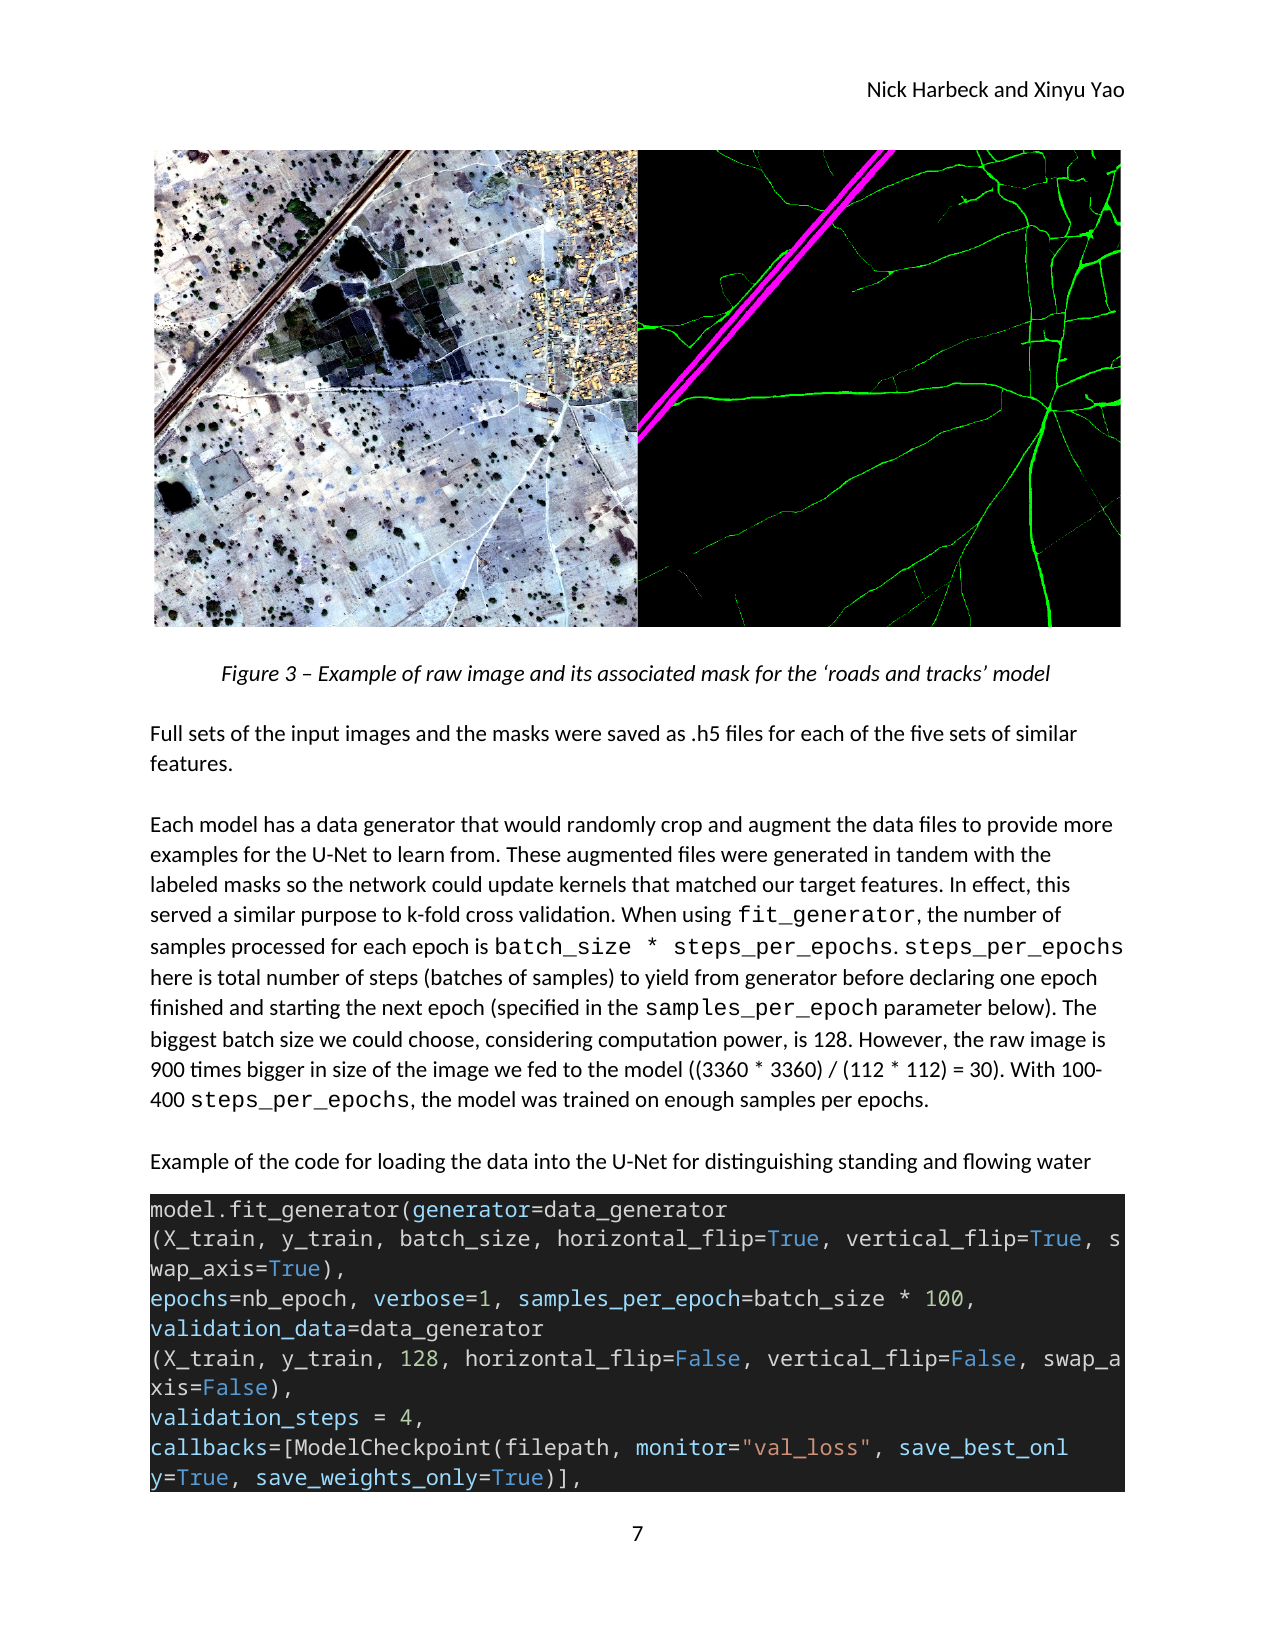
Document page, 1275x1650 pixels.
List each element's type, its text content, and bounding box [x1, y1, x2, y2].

list Full sets of the input images and the masks were saved as .h5 files for each of the five sets of similar features. [150, 719, 1125, 777]
text epochs=nb_epoch, verbose=1, samples_per_epoch=batch_size * 100, [150, 1283, 1125, 1313]
text model.fit_generator(generator=data_generator [150, 1194, 1125, 1223]
text validation_steps = 4, [150, 1402, 1125, 1432]
text (X_train, y_train, batch_size, horizontal_flip=True, vertical_flip=True, swap_axis=True), [150, 1223, 1125, 1283]
text callbacks=[ModelCheckpoint(filepath, monitor="val_loss", save_best_only=True, save_weights_only=True)], [150, 1432, 1125, 1492]
list Figure 3 – Example of raw image and its associated mask for the ‘roads and tracks’ model [150, 659, 1125, 687]
list Example of the code for loading the data into the U-Net for distinguishing standing and flowing water [150, 1147, 1125, 1175]
list Each model has a data generator that would randomly crop and augment the data files to provide more examples for the U-Net to learn from. These augmented files were generated in tandem with the labeled masks so the network could update kernels that matched our target features. In effect, this served a similar purpose to k-fold cross validation. When using fit_generator, the number of samples processed for each epoch is batch_size * steps_per_epochs. steps_per_epochs here is total number of steps (batches of samples) to yield from generator before declaring one epoch finished and starting the next epoch (specified in the samples_per_epoch parameter below). The biggest batch size we could choose, considering computation power, is 128. However, the raw image is 900 times bigger in size of the image we fed to the model ((3360 * 3360) / (112 * 112) = 30). With 100-400 steps_per_epochs, the model was trained on enough samples per epochs. [150, 810, 1125, 1114]
picture [154, 150, 1121, 627]
text (X_train, y_train, 128, horizontal_flip=False, vertical_flip=False, swap_axis=False), [150, 1343, 1125, 1402]
text validation_data=data_generator [150, 1313, 1125, 1343]
